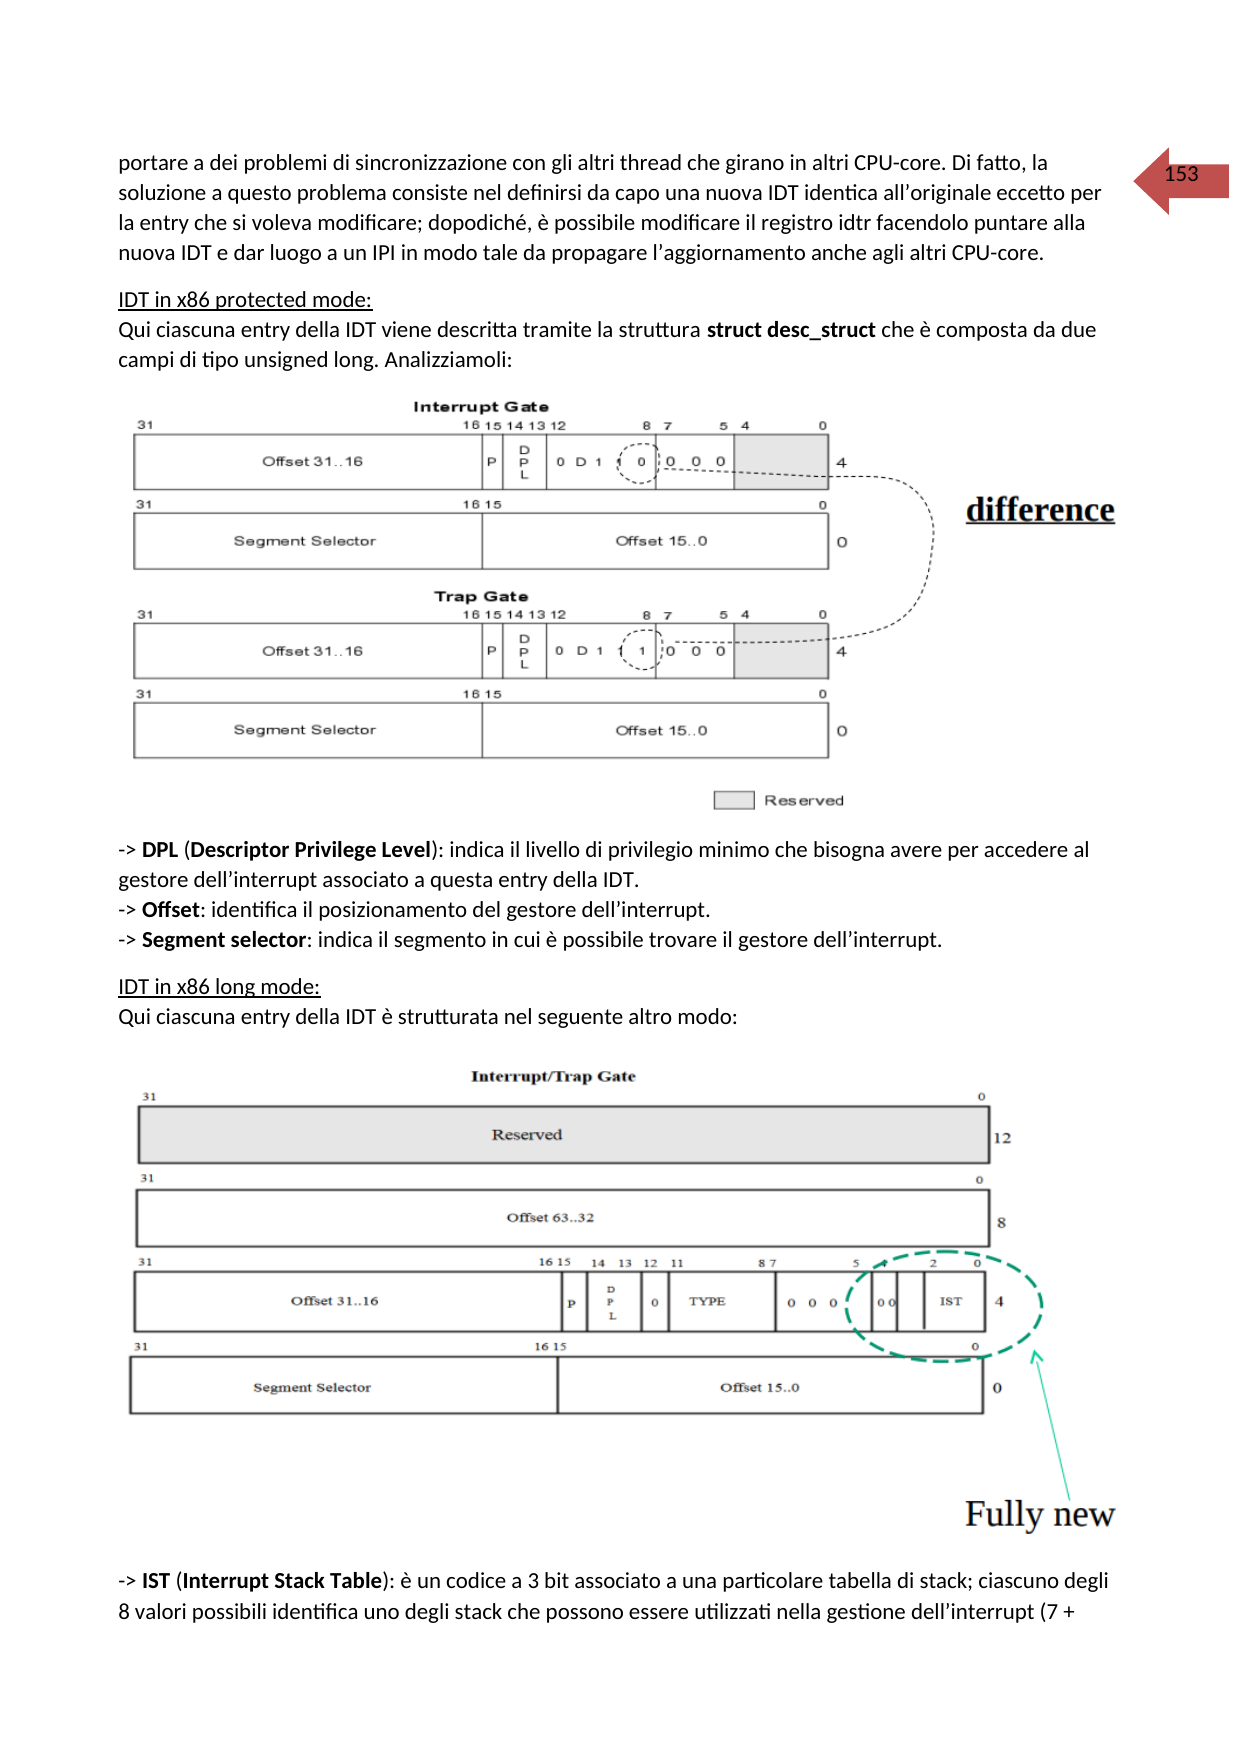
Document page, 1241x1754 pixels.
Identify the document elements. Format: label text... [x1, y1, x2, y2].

picture [118, 392, 1123, 766]
text -> DPL (Descriptor Privilege Level): indica il livello di privilegio minimo che bisogna avere per accedere al gestore dell’interrupt associato a questa entry della IDT. -> Offset: identifica il posizionamento del gestore dell’interrupt. -> Segment selector: indica il segmento in cui è possibile trovare il gestore dell’interrupt. [118, 835, 1122, 953]
picture [118, 1049, 1123, 1548]
picture [708, 784, 846, 816]
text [118, 1567, 1122, 1625]
text IDT in x86 long mode: Qui ciascuna entry della IDT è strutturata nel seguente altro modo: [118, 972, 1122, 1031]
text IDT in x86 protected mode: Qui ciascuna entry della IDT viene descritta tramite la struttura struct desc_struct che è composta da due campi di tipo unsigned long. Analizziamoli: [118, 285, 1122, 373]
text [118, 148, 1122, 266]
